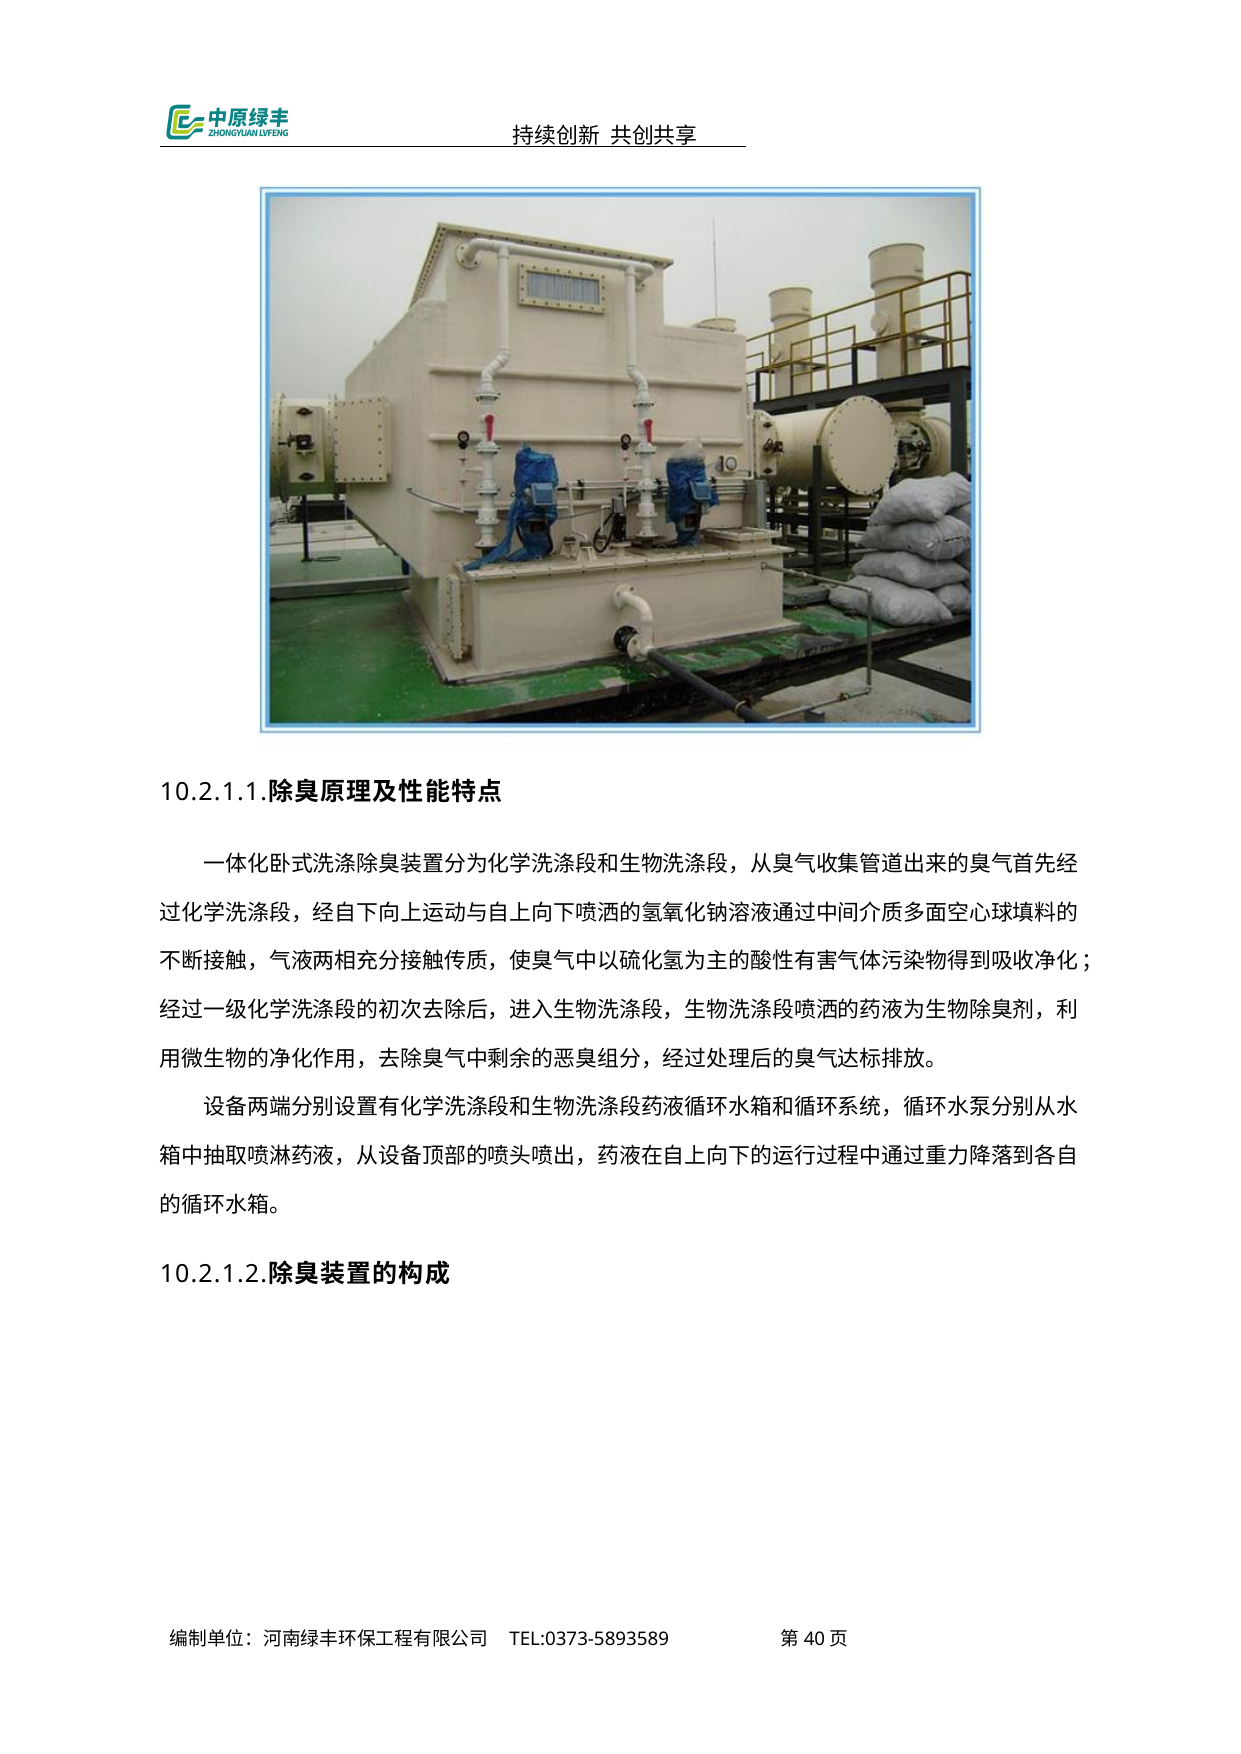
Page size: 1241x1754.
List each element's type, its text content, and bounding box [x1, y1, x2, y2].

subtitle 除臭装置的构成 [159, 1239, 1081, 1304]
subtitle 除臭原理及性能特点 [159, 757, 1081, 822]
picture [239, 166, 1002, 754]
text 一体化卧式洗涤除臭装置分为化学洗涤段和生物洗涤段，从臭气收集管道出来的臭气首先经过化学洗涤段，经自下向上运动与自上向下喷洒的氢氧化钠溶液通过中间介质多面空心球填料的 不断接触，气液两相充分接触传质，使臭气中以硫化氢为主的酸性有害气体污染物得到吸收净化；经过一级化学洗涤段的初次去除后，进入生物洗涤段，生物洗涤段喷洒的药液为生物除臭剂，利用微生物的净化作用，去除臭气中剩余的恶臭组分，经过处理后的臭气达标排放。 [159, 846, 1081, 1073]
text 设备两端分别设置有化学洗涤段和生物洗涤段药液循环水箱和循环系统，循环水泵分别从水箱中抽取喷淋药液，从设备顶部的喷头喷出，药液在自上向下的运行过程中通过重力降落到各自的循环水箱。 [159, 1089, 1081, 1219]
picture [159, 96, 292, 145]
